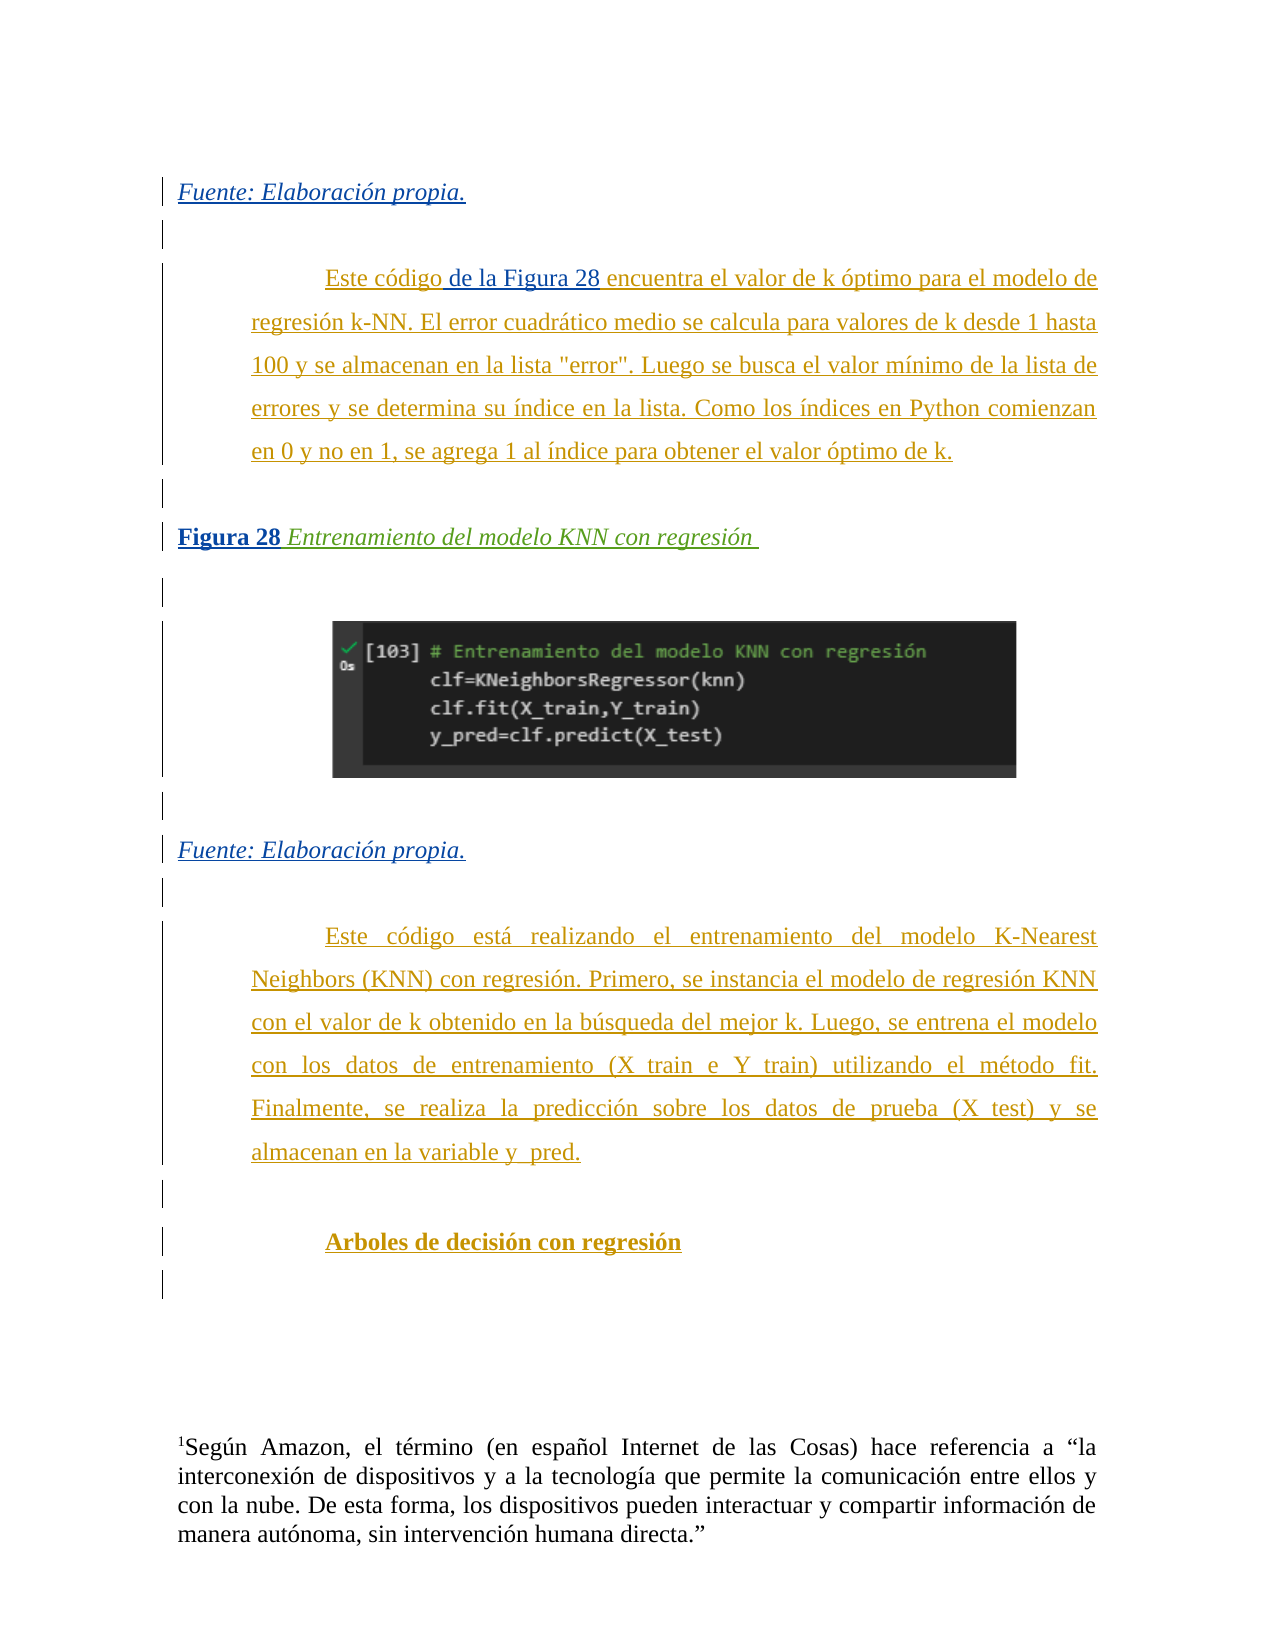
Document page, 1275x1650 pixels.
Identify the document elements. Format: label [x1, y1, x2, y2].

picture [332, 621, 1017, 778]
